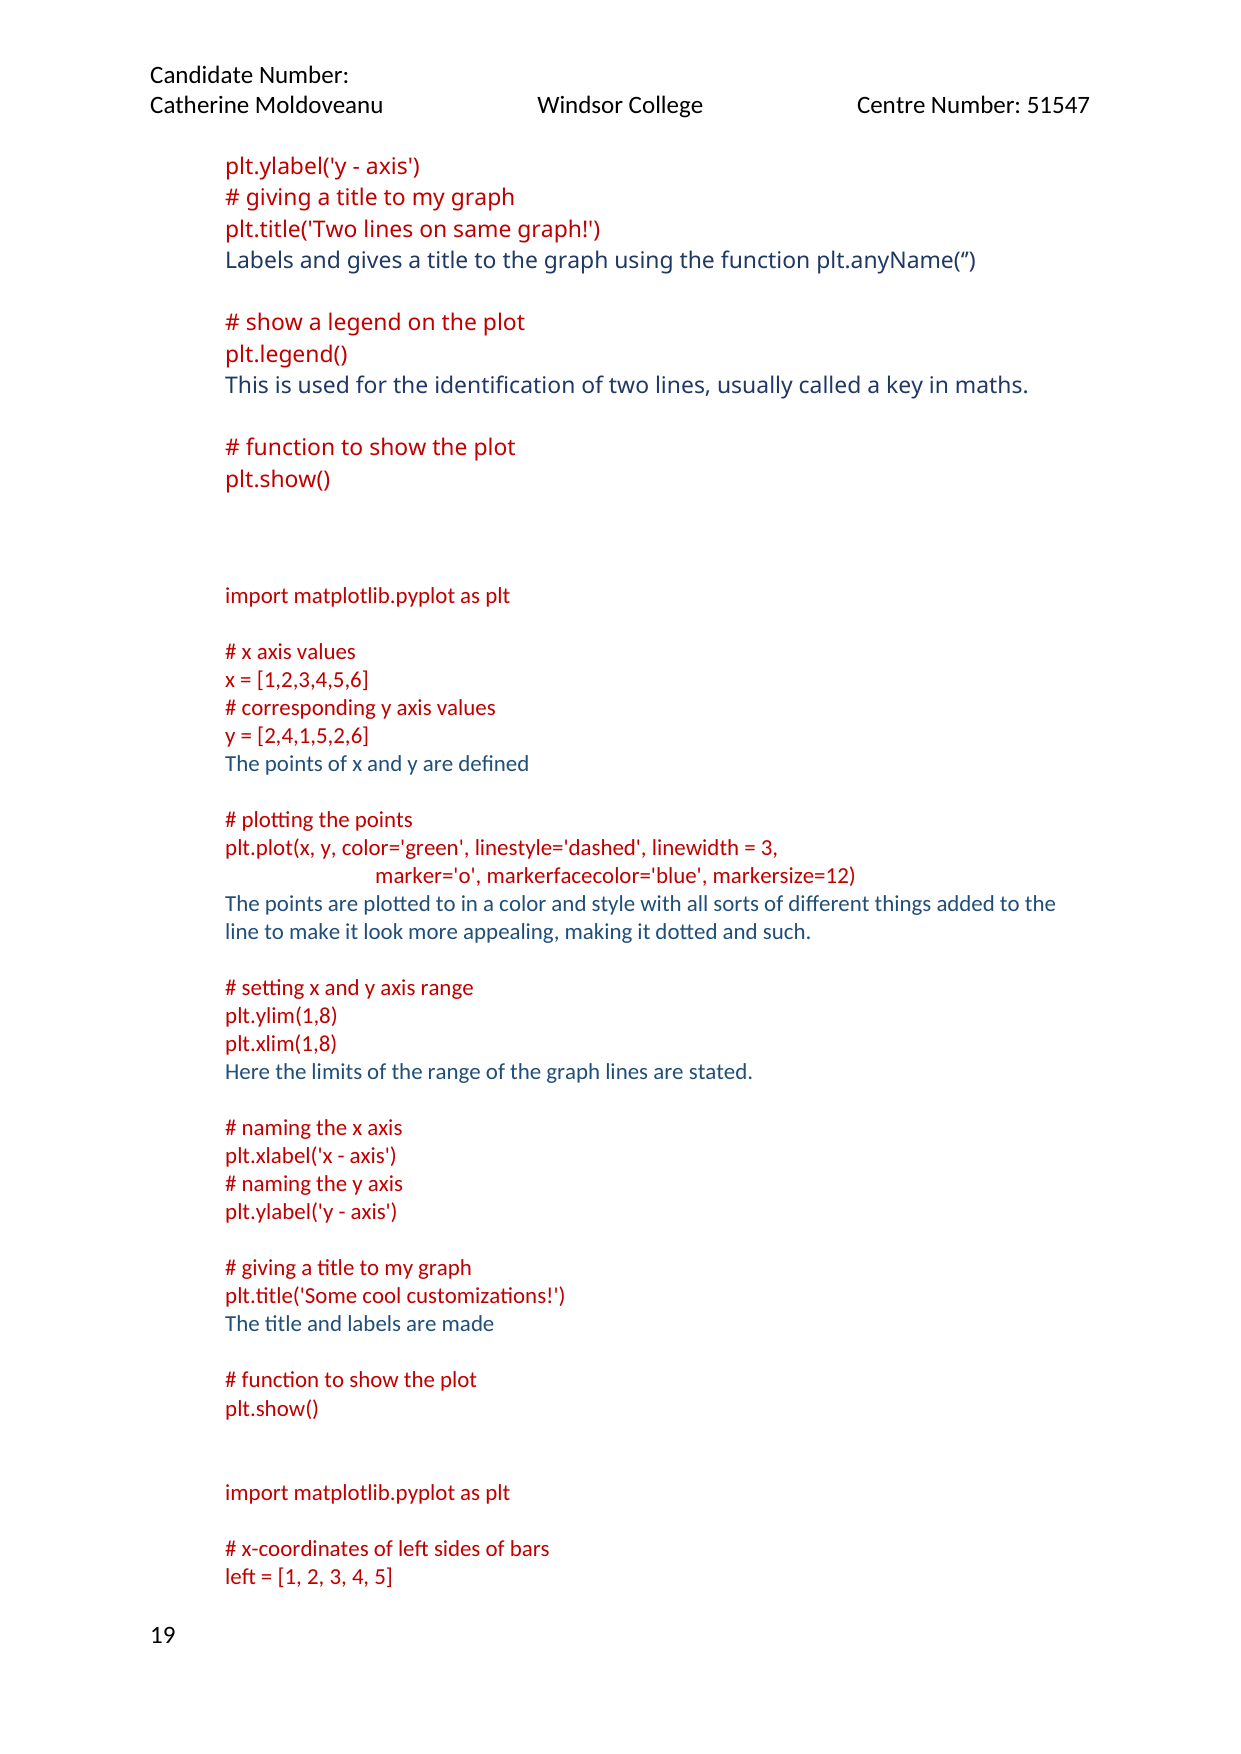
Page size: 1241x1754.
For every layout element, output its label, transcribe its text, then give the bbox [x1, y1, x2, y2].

text marker='o', markerfacecolor='blue', markersize=12) [225, 861, 1090, 889]
text # corresponding y axis values [225, 693, 1090, 721]
text # x axis values [225, 637, 1090, 665]
text x = [1,2,3,4,5,6] [225, 665, 1090, 693]
text # function to show the plot [225, 1366, 1090, 1394]
text plt.ylim(1,8) [225, 1001, 1090, 1029]
text plt.legend() [225, 337, 1090, 369]
text plt.plot(x, y, color='green', linestyle='dashed', linewidth = 3, [225, 833, 1090, 861]
text The points are plotted to in a color and style with all sorts of different things added to the line to make it look more appealing, making it dotted and such. [225, 889, 1090, 945]
text plt.show() [225, 462, 1090, 494]
text plt.ylabel('y - axis') [225, 150, 1090, 181]
text plt.title('Some cool customizations!') [225, 1282, 1090, 1309]
text The points of x and y are defined [225, 749, 1090, 777]
text import matplotlib.pyplot as plt [225, 581, 1090, 609]
text # x-coordinates of left sides of bars [225, 1534, 1090, 1562]
text plt.title('Two lines on same graph!') [225, 212, 1090, 244]
text # show a legend on the plot [225, 306, 1090, 337]
text # giving a title to my graph [225, 1253, 1090, 1282]
text This is used for the identification of two lines, usually called a key in maths. [225, 369, 1090, 400]
text Here the limits of the range of the graph lines are stated. [225, 1057, 1090, 1085]
text The title and labels are made [225, 1309, 1090, 1338]
text plt.ylabel('y - axis') [225, 1197, 1090, 1226]
text # function to show the plot [225, 431, 1090, 462]
text import matplotlib.pyplot as plt [225, 1478, 1090, 1506]
text Labels and gives a title to the graph using the function plt.anyName(‘’) [225, 244, 1090, 275]
text plt.xlim(1,8) [225, 1029, 1090, 1057]
text # setting x and y axis range [225, 973, 1090, 1001]
text left = [1, 2, 3, 4, 5] [225, 1562, 1090, 1590]
text # naming the x axis [225, 1113, 1090, 1141]
text y = [2,4,1,5,2,6] [225, 721, 1090, 749]
text # naming the y axis [225, 1169, 1090, 1197]
text # giving a title to my graph [225, 181, 1090, 212]
text plt.xlabel('x - axis') [225, 1141, 1090, 1169]
text # plotting the points [225, 805, 1090, 833]
text plt.show() [225, 1394, 1090, 1422]
